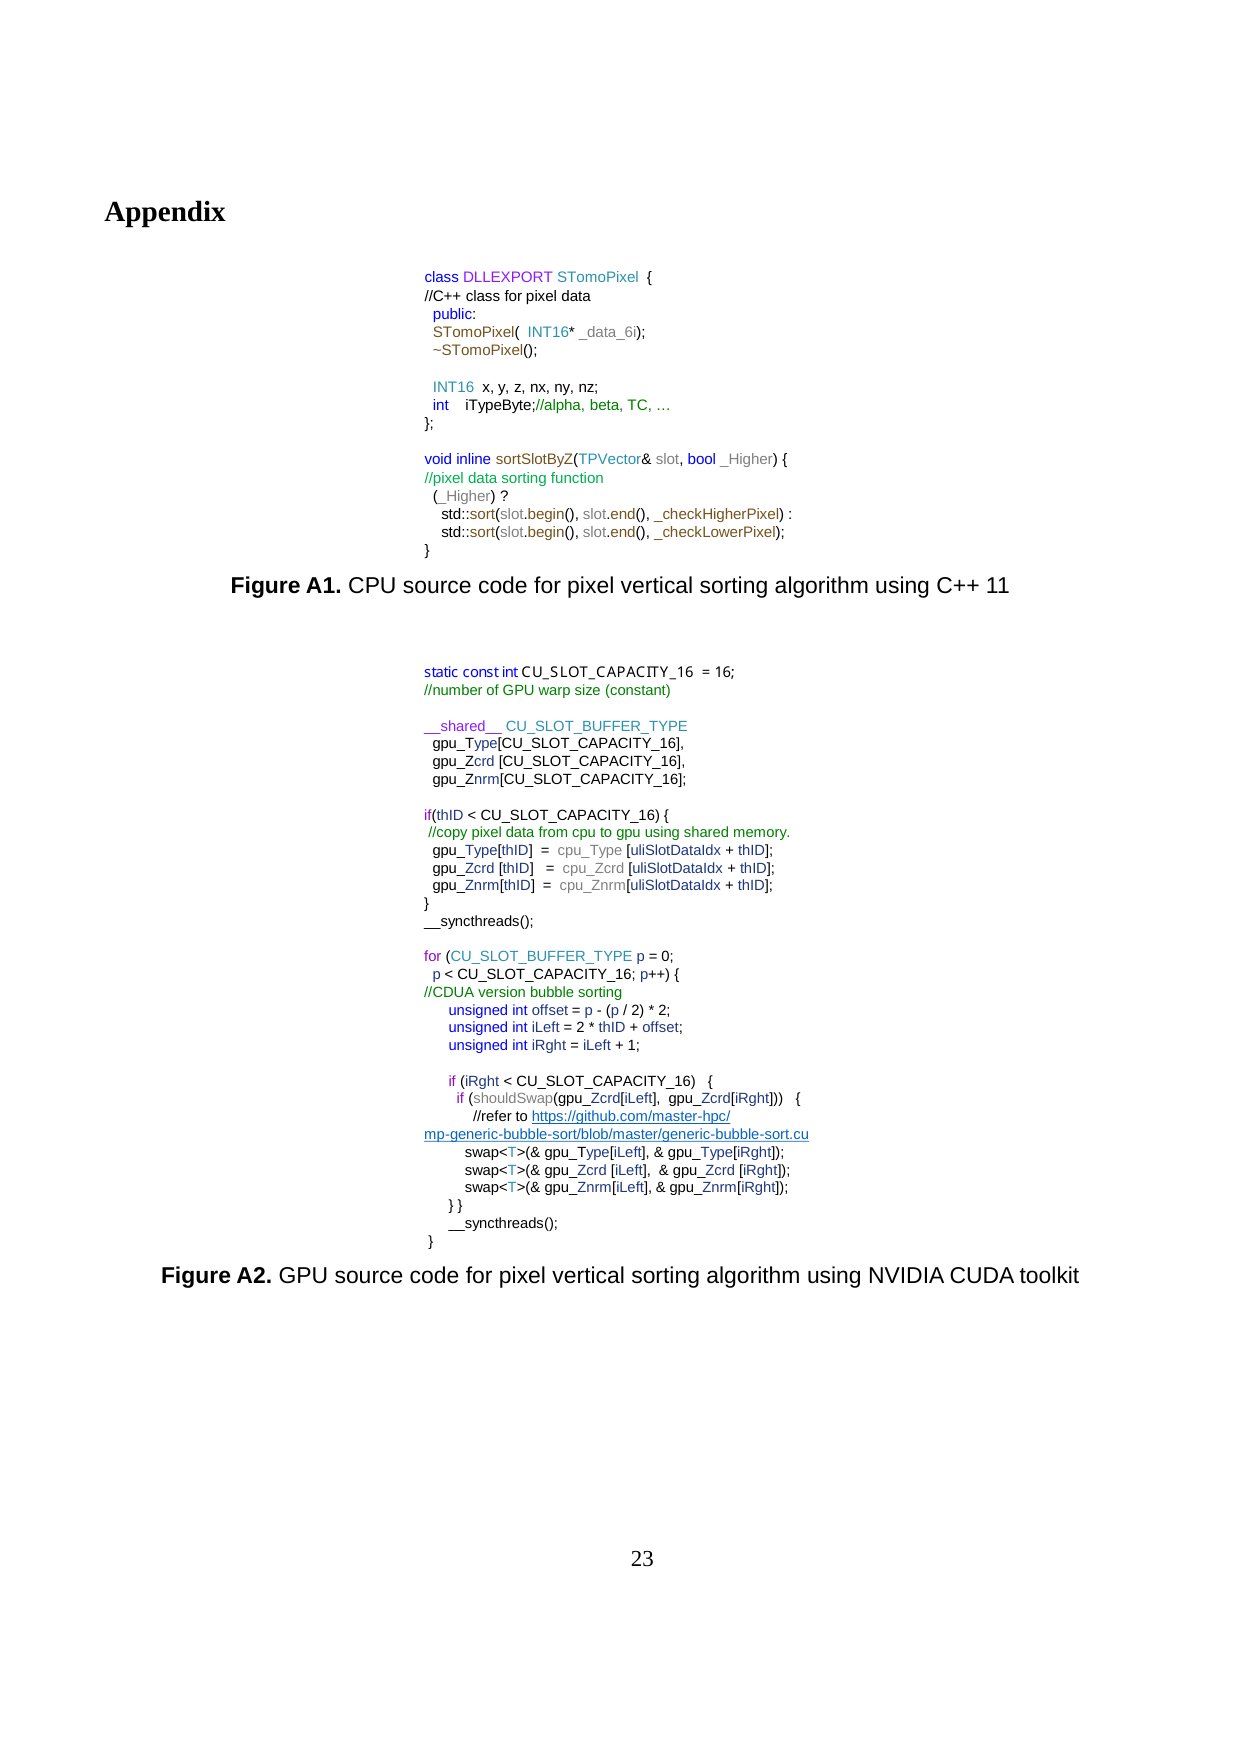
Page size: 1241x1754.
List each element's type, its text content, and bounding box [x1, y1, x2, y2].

subtitle Appendix [104, 194, 1165, 227]
text Figure A1. CPU source code for pixel vertical sorting algorithm using C++ 11 [75, 572, 1165, 598]
text Figure A2. GPU source code for pixel vertical sorting algorithm using NVIDIA CUDA toolkit [75, 1262, 1165, 1288]
